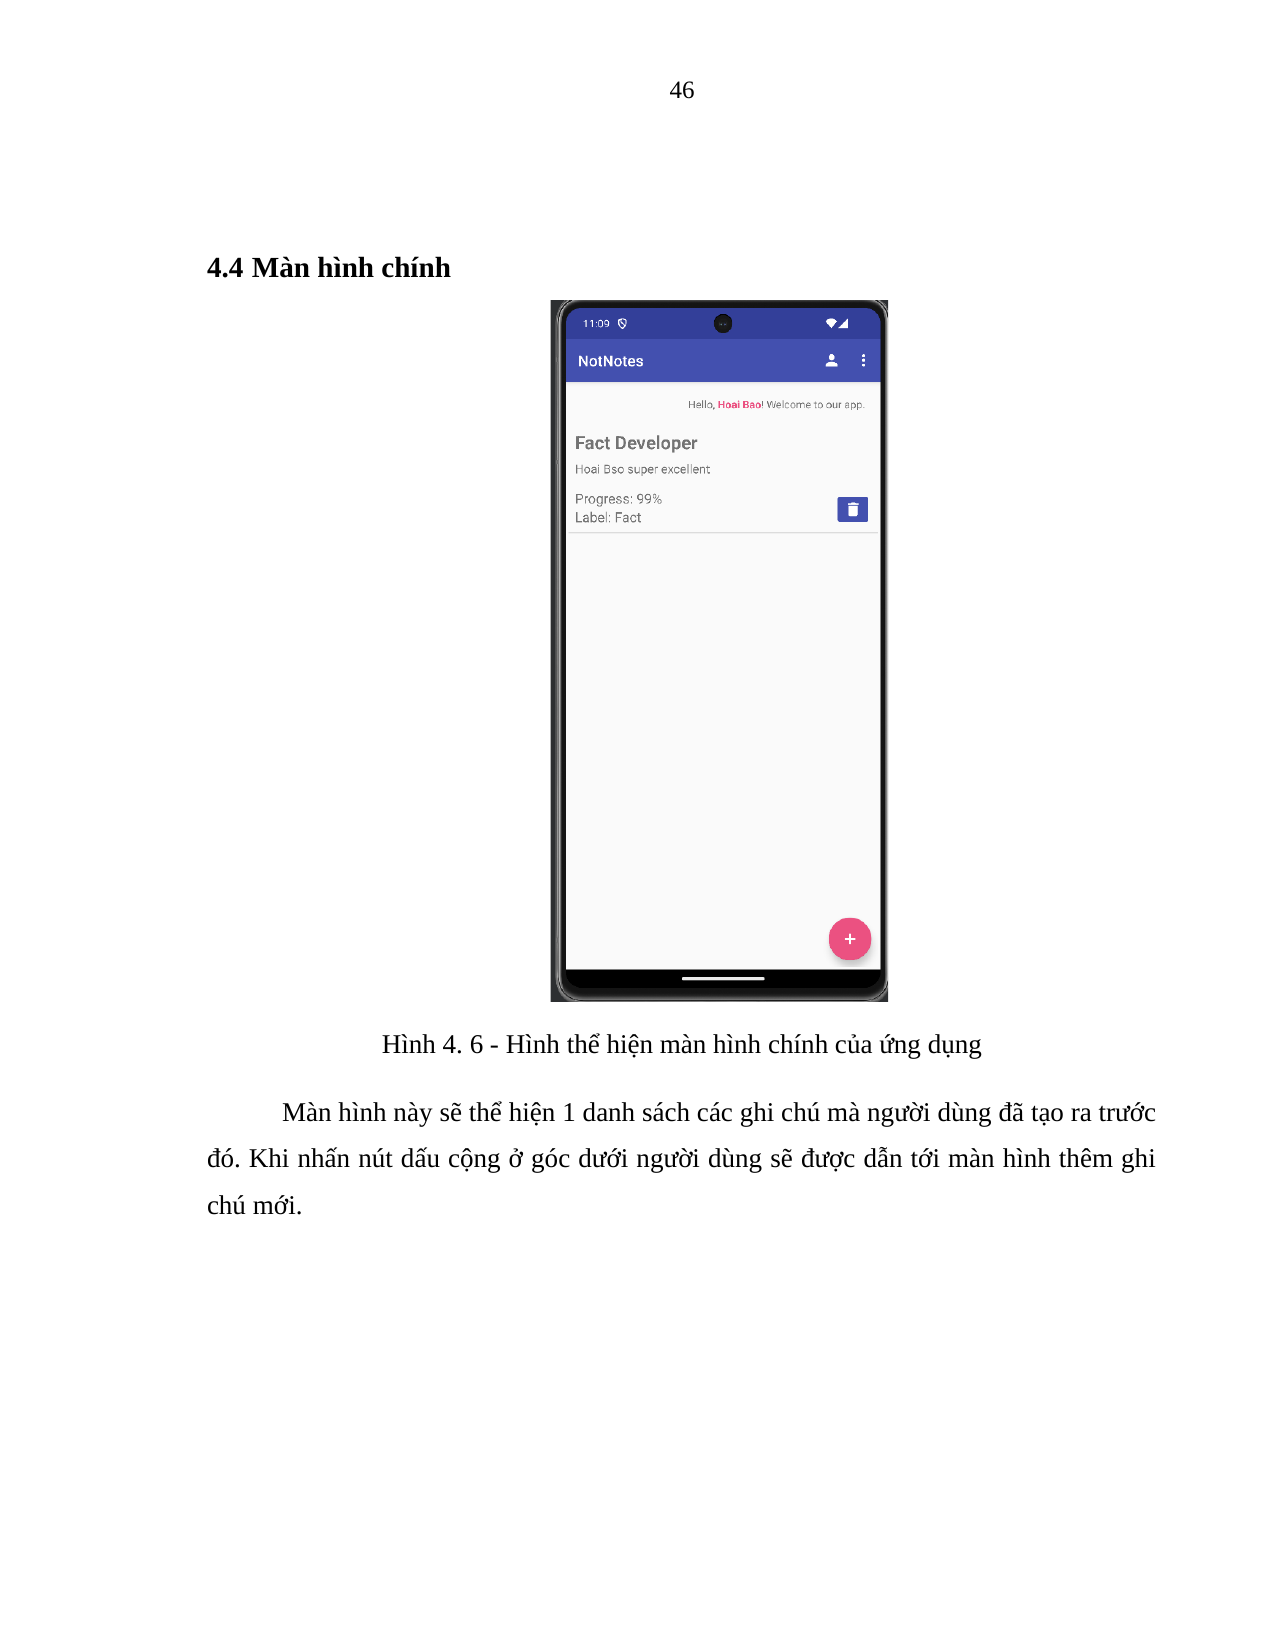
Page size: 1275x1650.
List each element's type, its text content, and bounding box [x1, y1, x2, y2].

picture [550, 300, 889, 1002]
text Hình 4. 6 - Hình thể hiện màn hình chính của ứng dụng [207, 1028, 1157, 1059]
list Màn hình chính [207, 250, 1157, 283]
text Màn hình này sẽ thể hiện 1 danh sách các ghi chú mà người dùng đã tạo ra trước đó. Khi nhấn nút dấu cộng ở góc dưới người dùng sẽ được dẫn tới màn hình thêm ghi chú mới. [207, 1096, 1157, 1220]
